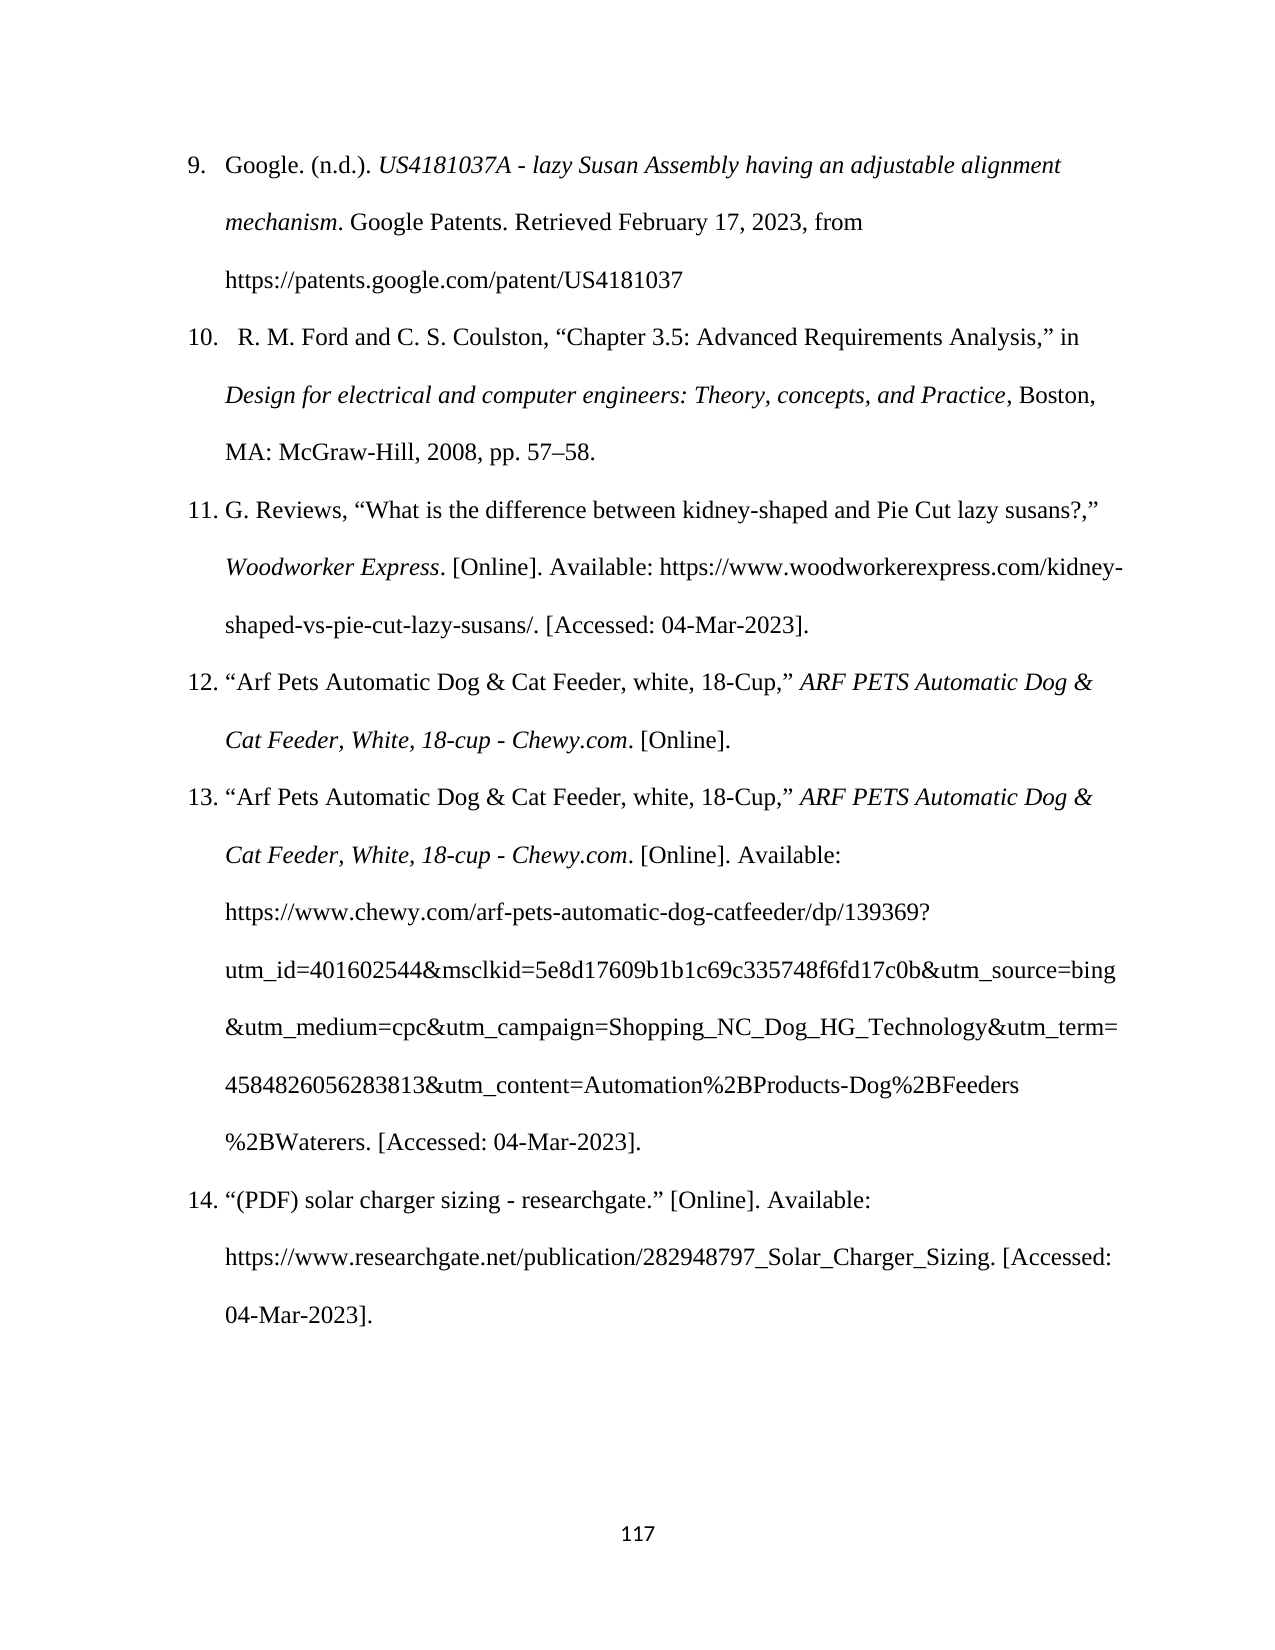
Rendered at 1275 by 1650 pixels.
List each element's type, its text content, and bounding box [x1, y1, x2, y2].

list “Arf Pets Automatic Dog & Cat Feeder, white, 18-Cup,” ARF PETS Automatic Dog & Cat Feeder, White, 18-cup - Chewy.com. [Online]. Available: https://www.chewy.com/arf-pets-automatic-dog-catfeeder/dp/139369?utm_id=401602544&msclkid=5e8d17609b1b1c69c335748f6fd17c0b&utm_source=bing&utm_medium=cpc&utm_campaign=Shopping_NC_Dog_HG_Technology&utm_term=4584826056283813&utm_content=Automation%2BProducts-Dog%2BFeeders%2BWaterers. [Accessed: 04-Mar-2023]. [187, 1043, 1125, 1417]
list G. Reviews, “What is the difference between kidney-shaped and Pie Cut lazy susans?,” Woodworker Express. [Online]. Available: https://www.woodworkerexpress.com/kidney-shaped-vs-pie-cut-lazy-susans/. [Accessed: 04-Mar-2023]. [187, 697, 1125, 841]
list Google. (n.d.). US5363805A - Automatic Pet Feeder. Google Patents. Retrieved February 17, 2023, from https://patents.google.com/patent/US5363805A/en [187, 150, 1125, 236]
list Google. (n.d.). US4181037A - lazy Susan Assembly having an adjustable alignment mechanism. Google Patents. Retrieved February 17, 2023, from https://patents.google.com/patent/US4181037 [187, 294, 1125, 438]
list “Arf Pets Automatic Dog & Cat Feeder, white, 18-Cup,” ARF PETS Automatic Dog & Cat Feeder, White, 18-cup - Chewy.com. [Online]. [187, 899, 1125, 985]
list R. M. Ford and C. S. Coulston, “Chapter 3.5: Advanced Requirements Analysis,” in Design for electrical and computer engineers: Theory, concepts, and Practice, Boston, MA: McGraw-Hill, 2008, pp. 57–58. [187, 496, 1125, 639]
